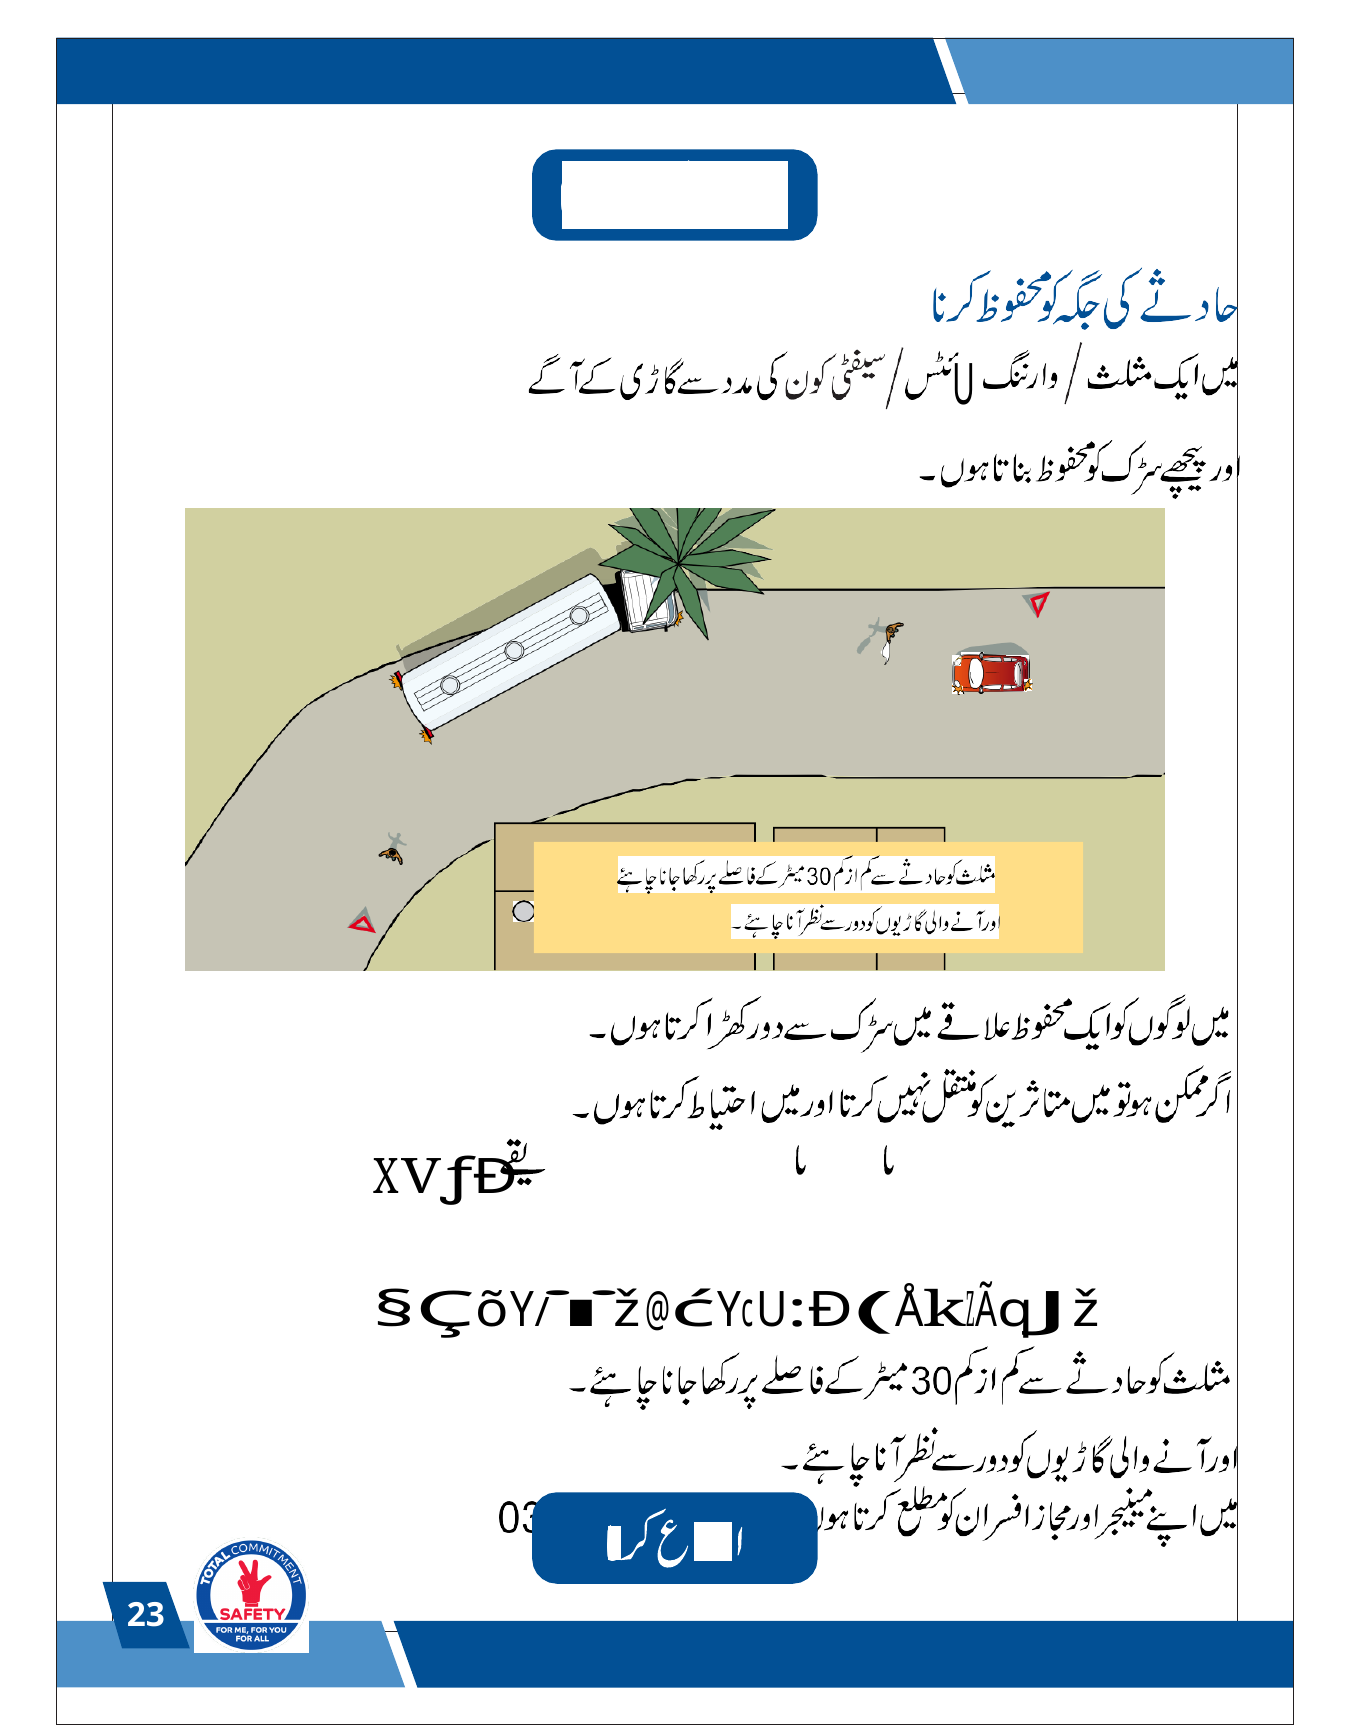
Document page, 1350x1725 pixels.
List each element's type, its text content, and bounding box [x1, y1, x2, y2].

picture [569, 1352, 951, 1410]
picture [756, 954, 773, 971]
picture [778, 1427, 1237, 1547]
picture [185, 508, 1165, 971]
picture [607, 1525, 621, 1561]
text U [100, 342, 1238, 421]
picture [933, 267, 1238, 330]
picture [572, 1065, 1232, 1130]
picture [499, 1501, 537, 1533]
picture [955, 1346, 1230, 1405]
picture [731, 904, 1000, 939]
picture [919, 440, 1240, 499]
subtitle XVƒÐ §ÇõY/ïž@ćYcU:Ð(ÅkZÃqJž [373, 1071, 1254, 1341]
picture [694, 1522, 732, 1561]
picture [512, 900, 533, 922]
picture [193, 1537, 309, 1653]
picture [617, 855, 995, 894]
picture [561, 160, 788, 229]
picture [983, 342, 1238, 405]
picture [589, 994, 1229, 1053]
